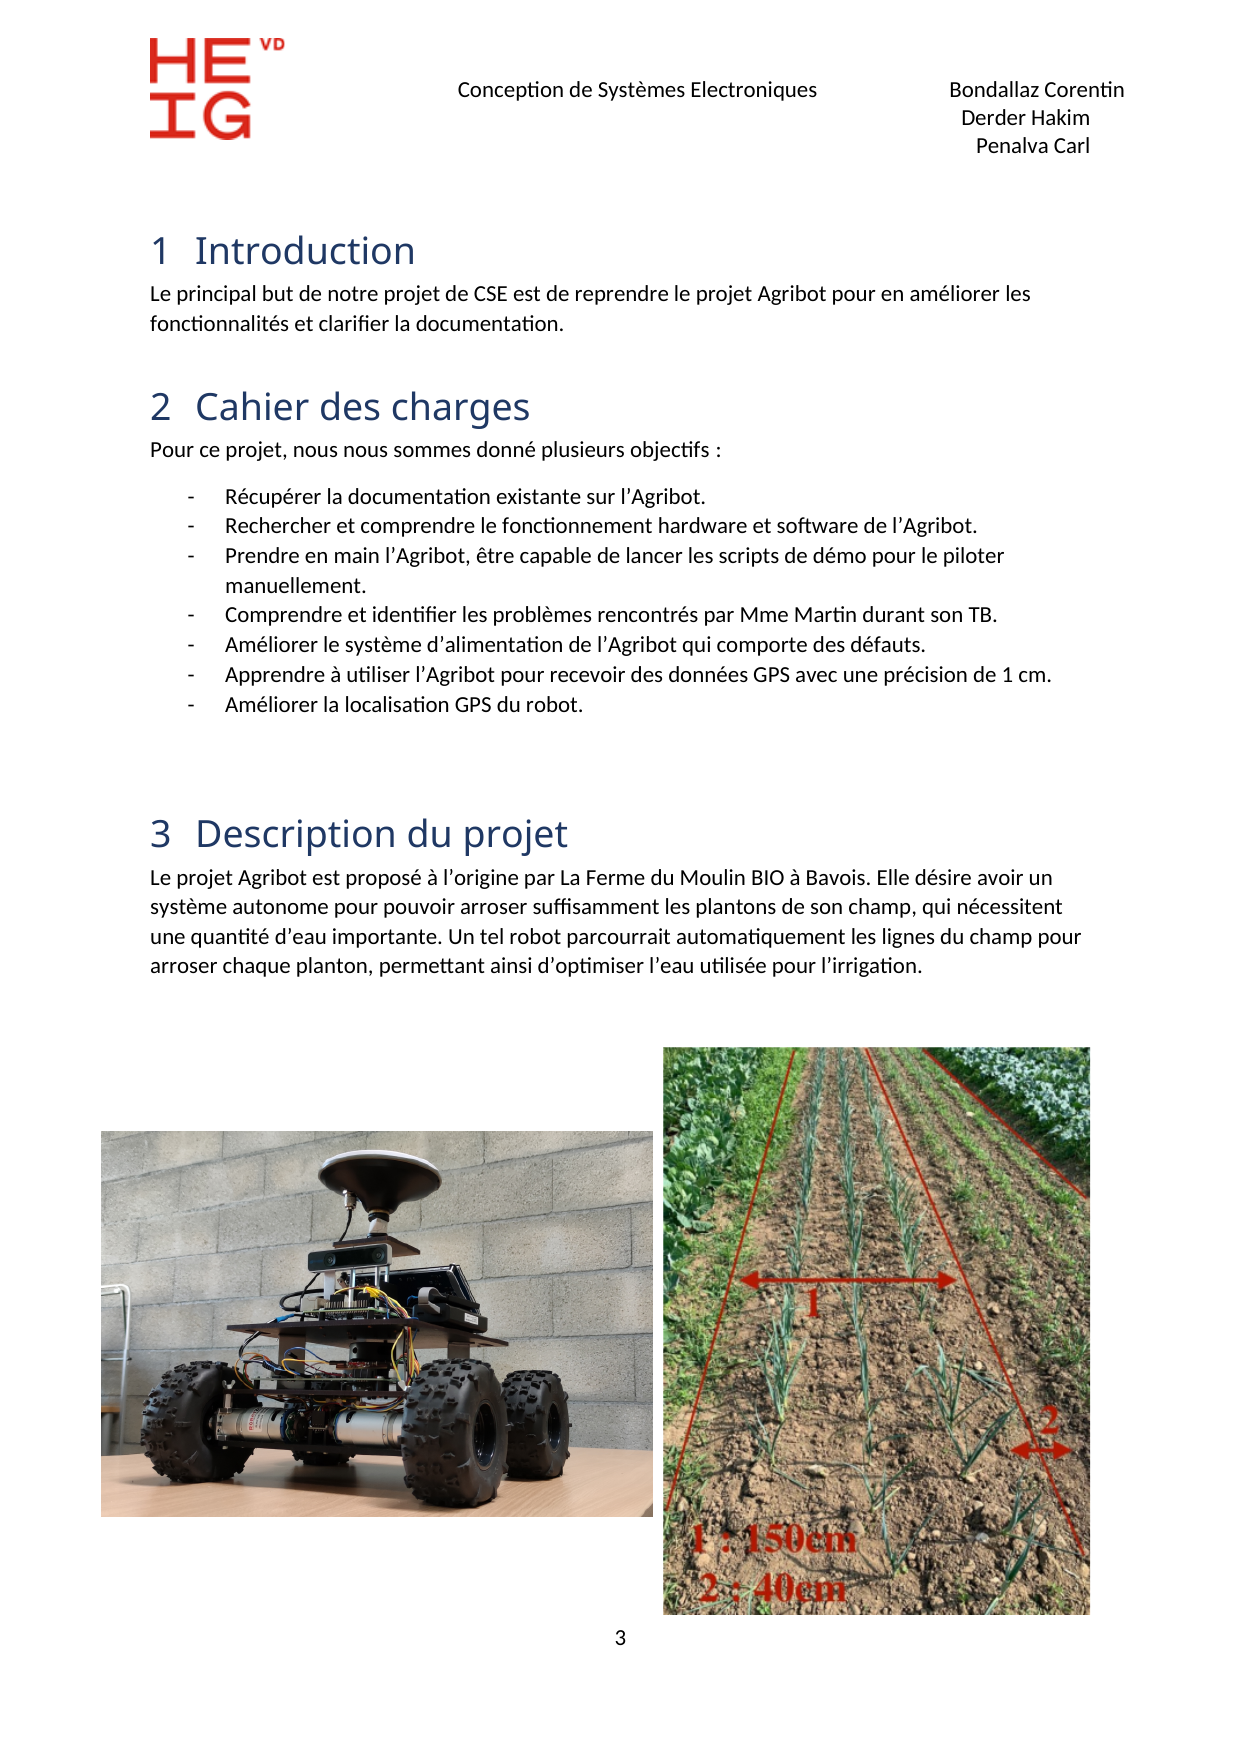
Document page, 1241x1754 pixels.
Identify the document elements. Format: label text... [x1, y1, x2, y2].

text Le principal but de notre projet de CSE est de reprendre le projet Agribot pour en améliorer les fonctionnalités et clarifier la documentation. [150, 279, 1090, 337]
subtitle Cahier des charges [150, 380, 1090, 431]
list Apprendre à utiliser l’Agribot pour recevoir des données GPS avec une précision de 1 cm. [187, 660, 1090, 688]
subtitle Description du projet [150, 807, 1090, 858]
text Pour ce projet, nous nous sommes donné plusieurs objectifs : [150, 436, 1090, 463]
list Prendre en main l’Agribot, être capable de lancer les scripts de démo pour le piloter manuellement. [187, 541, 1090, 599]
picture [150, 38, 285, 140]
list Récupérer la documentation existante sur l’Agribot. [187, 482, 1090, 510]
subtitle Introduction [150, 224, 1090, 275]
list Améliorer la localisation GPS du robot. [187, 690, 1090, 718]
picture [662, 1046, 1091, 1615]
list Améliorer le système d’alimentation de l’Agribot qui comporte des défauts. [187, 630, 1090, 658]
picture [100, 1128, 655, 1519]
list Rechercher et comprendre le fonctionnement hardware et software de l’Agribot. [187, 512, 1090, 539]
text Le projet Agribot est proposé à l’origine par La Ferme du Moulin BIO à Bavois. Elle désire avoir un système autonome pour pouvoir arroser suffisamment les plantons de son champ, qui nécessitent une quantité d’eau importante. Un tel robot parcourrait automatiquement les lignes du champ pour arroser chaque planton, permettant ainsi d’optimiser l’eau utilisée pour l’irrigation. [150, 863, 1090, 980]
list Comprendre et identifier les problèmes rencontrés par Mme Martin durant son TB. [187, 601, 1090, 629]
